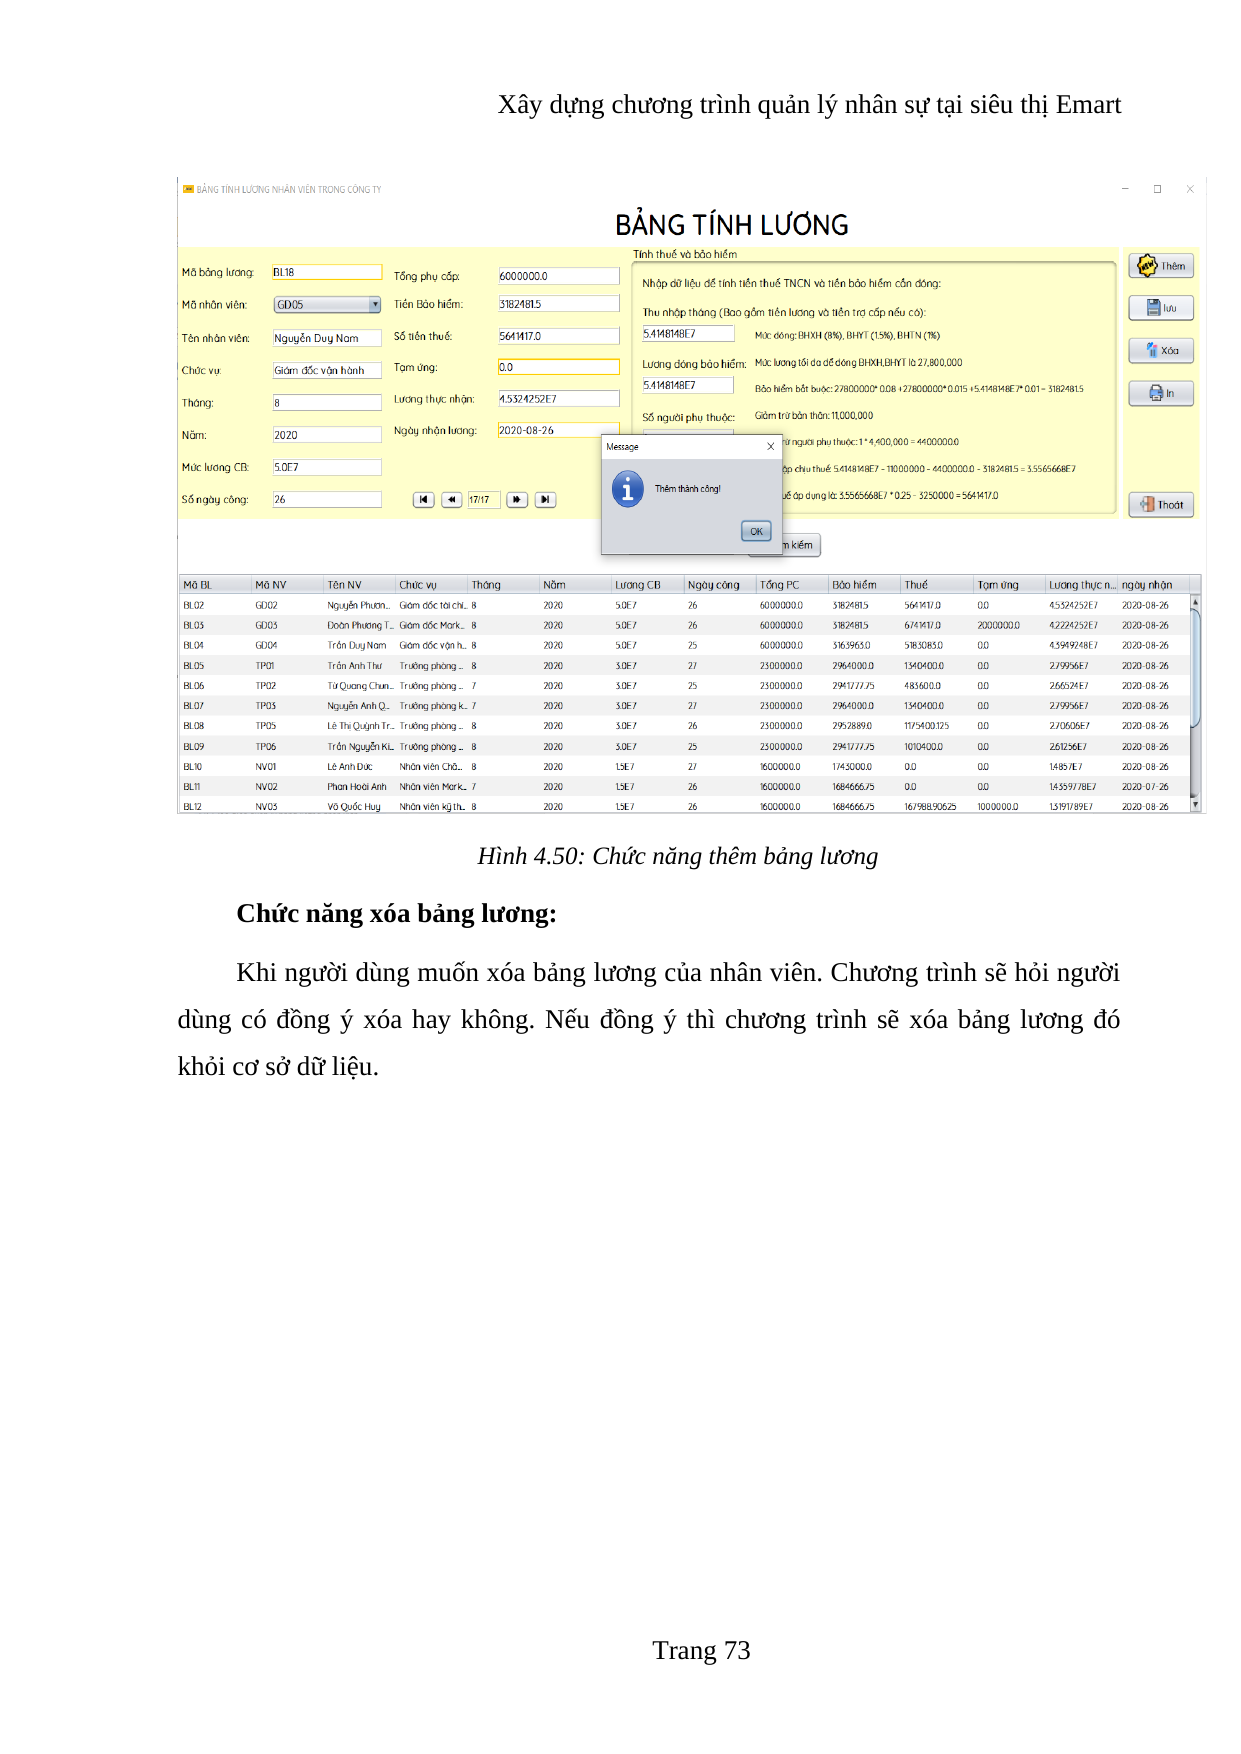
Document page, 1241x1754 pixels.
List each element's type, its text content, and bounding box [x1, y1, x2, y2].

picture [177, 177, 1207, 814]
text Khi người dùng muốn xóa bảng lương của nhân viên. Chương trình sẽ hỏi người dùng có đồng ý xóa hay không. Nếu đồng ý thì chương trình sẽ xóa bảng lương đó khỏi cơ sở dữ liệu. [177, 956, 1122, 1081]
text Chức năng xóa bảng lương: [177, 897, 1122, 928]
